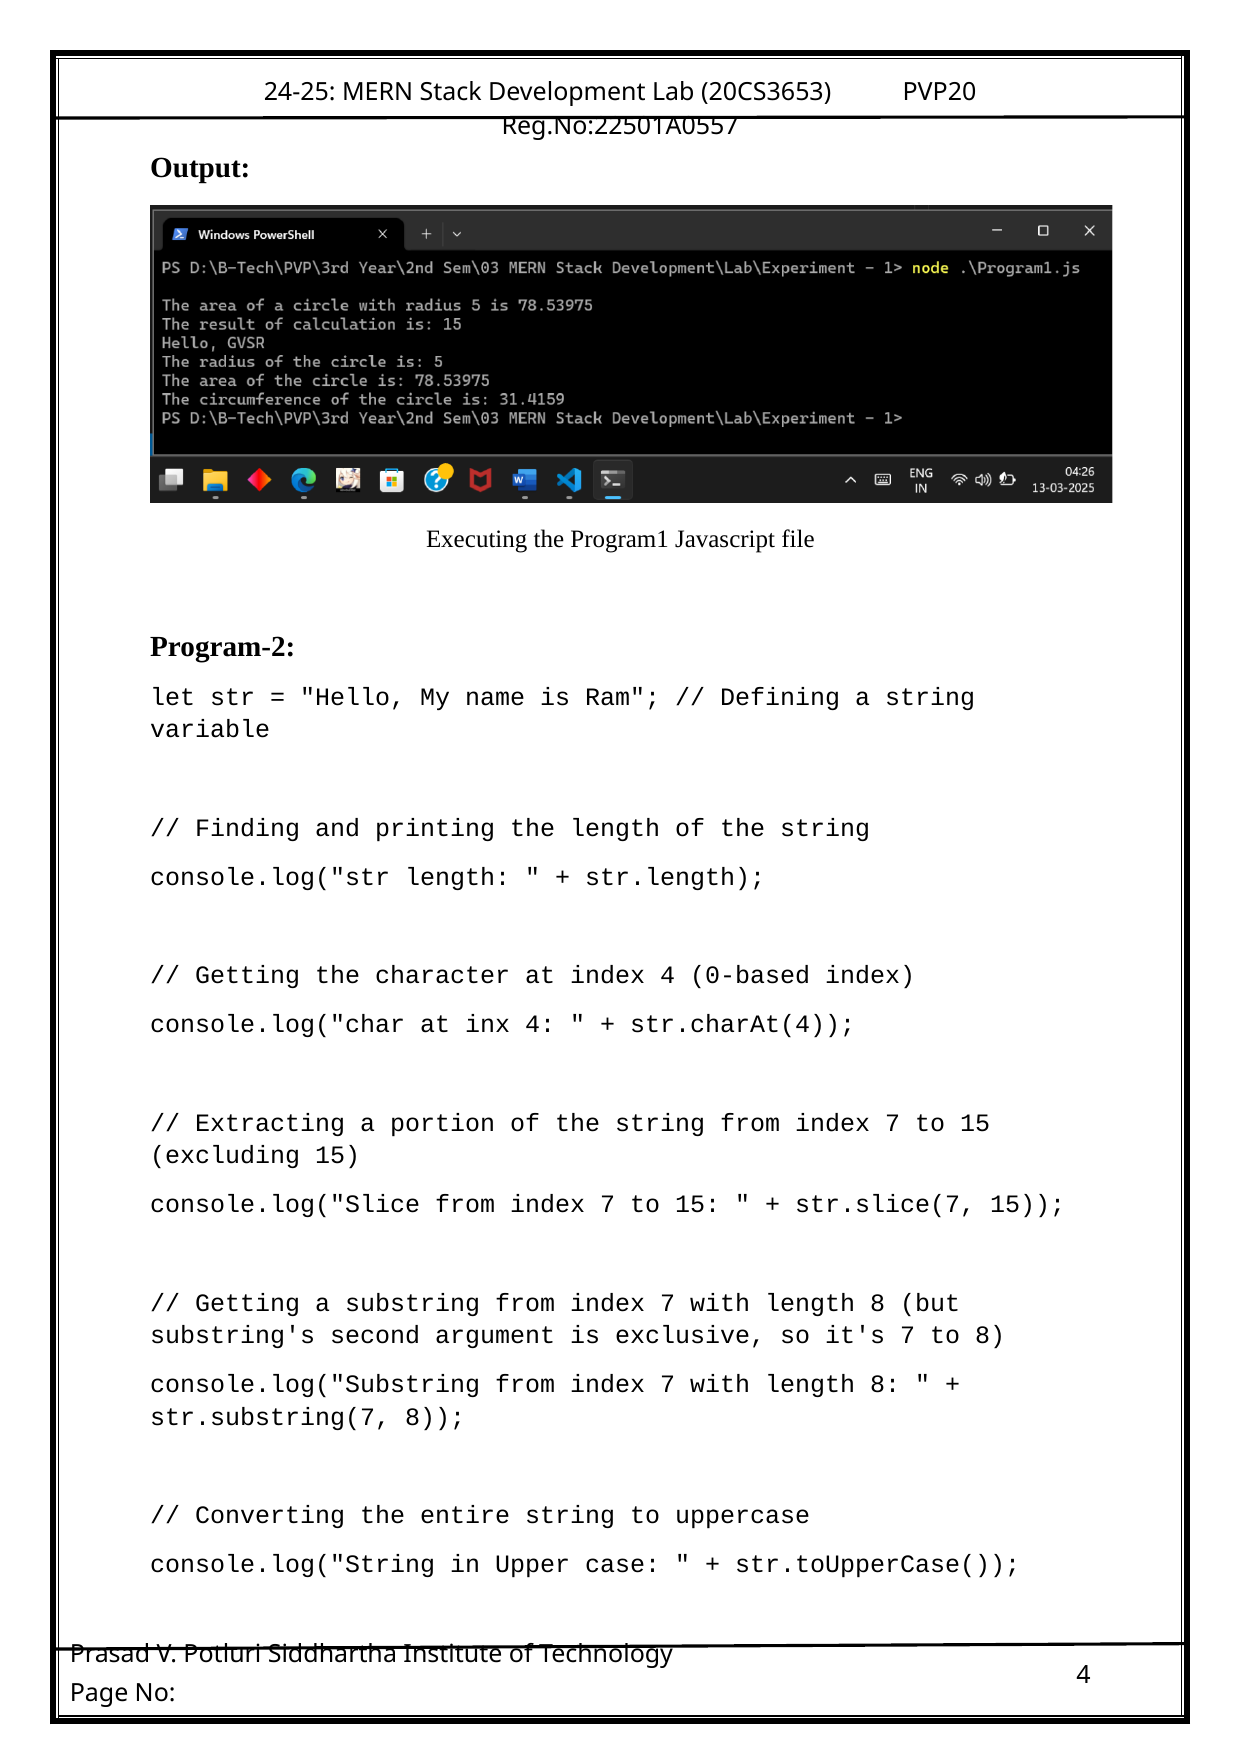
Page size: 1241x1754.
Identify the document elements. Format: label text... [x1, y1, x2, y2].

text console.log("Substring from index 7 with length 8: " + str.substring(7, 8)); [150, 1372, 1090, 1433]
text Executing the Program1 Javascript file [150, 524, 1090, 553]
text Output: [150, 150, 1090, 183]
text // Extracting a portion of the string from index 7 to 15 (excluding 15) [150, 1110, 1090, 1171]
text // Getting the character at index 4 (0-based index) [150, 963, 1090, 991]
text // Getting a substring from index 7 with length 8 (but substring's second argument is exclusive, so it's 7 to 8) [150, 1290, 1090, 1351]
text let str = "Hello, My name is Ram"; // Defining a string variable [150, 684, 1090, 745]
picture [150, 205, 1113, 503]
text console.log("String in Upper case: " + str.toUpperCase()); [150, 1552, 1090, 1580]
text // Converting the entire string to uppercase [150, 1503, 1090, 1531]
text Program-2: [150, 629, 1090, 663]
text // Finding and printing the length of the string [150, 815, 1090, 843]
text console.log("Slice from index 7 to 15: " + str.slice(7, 15)); [150, 1192, 1090, 1220]
text console.log("str length: " + str.length); [150, 864, 1090, 893]
text console.log("char at inx 4: " + str.charAt(4)); [150, 1012, 1090, 1040]
